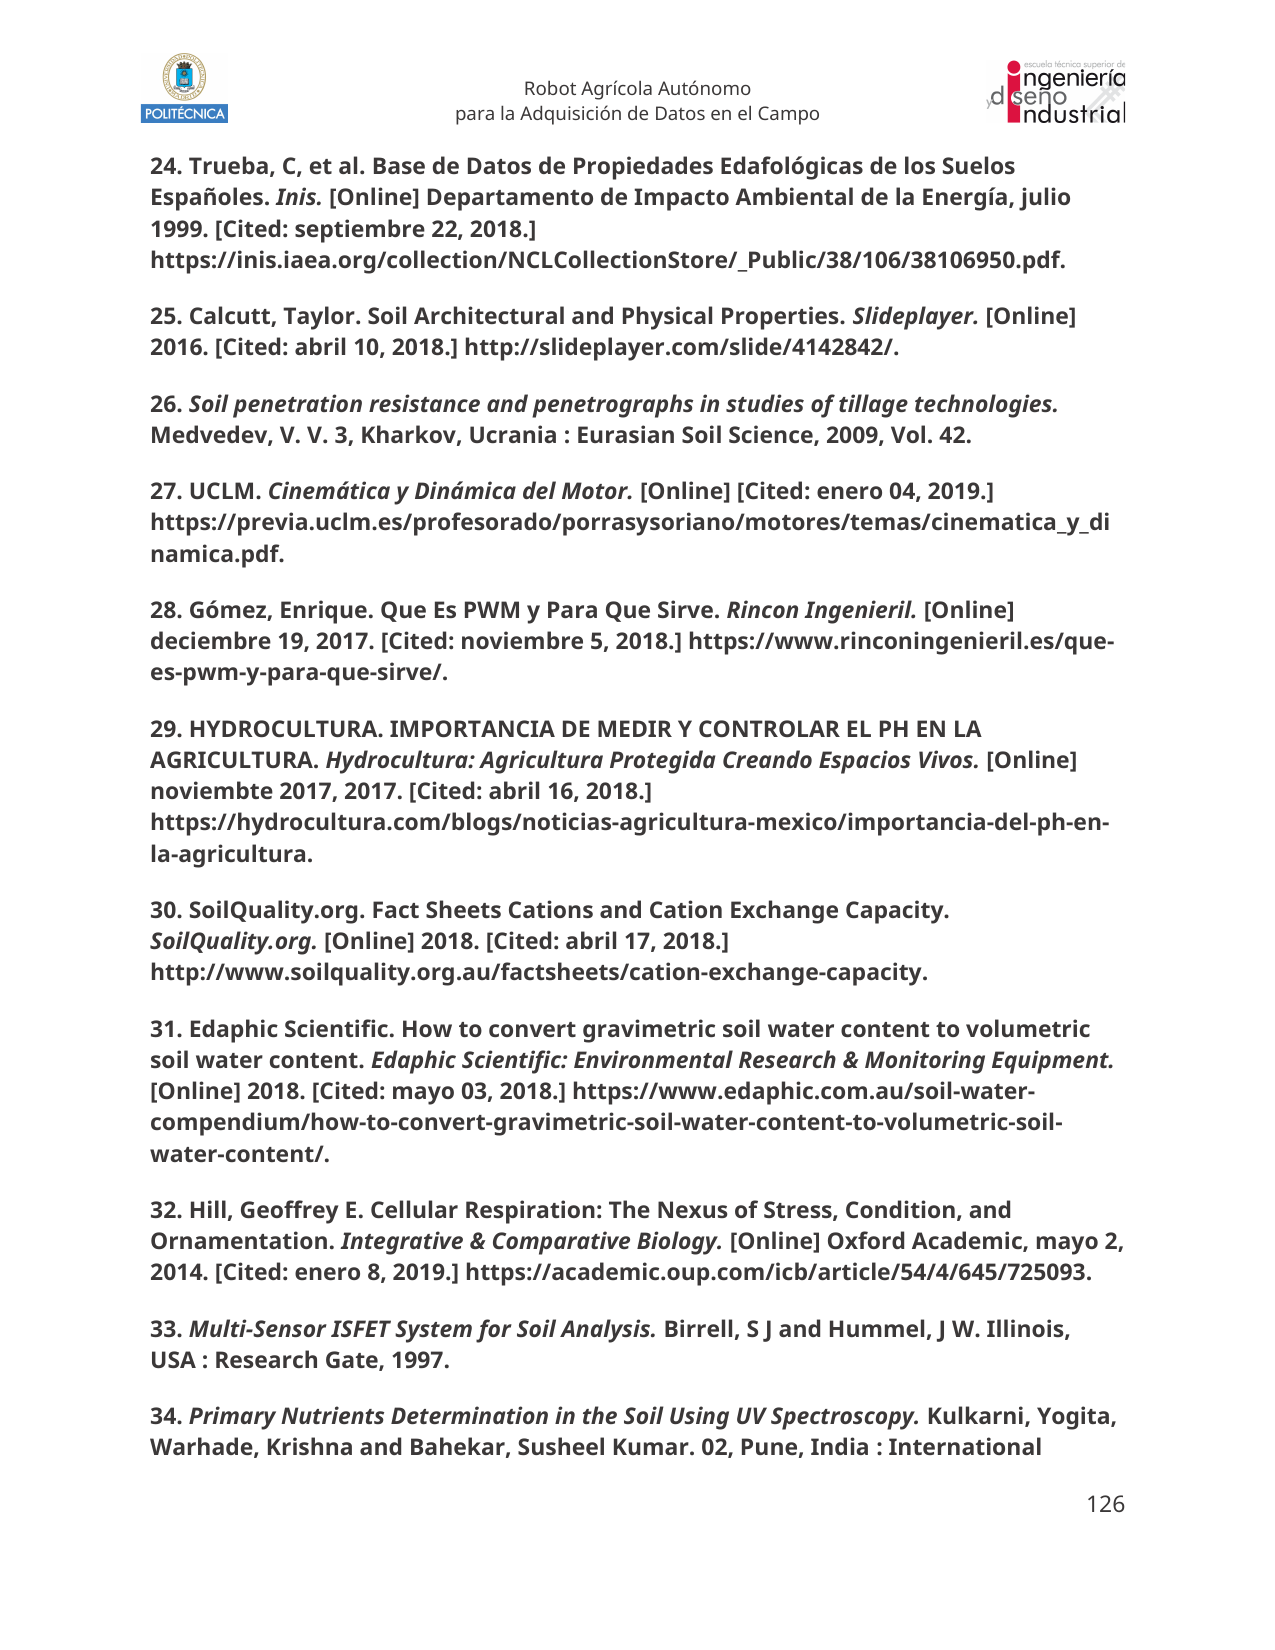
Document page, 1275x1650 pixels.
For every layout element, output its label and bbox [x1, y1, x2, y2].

picture [986, 60, 1125, 123]
picture [140, 53, 228, 123]
